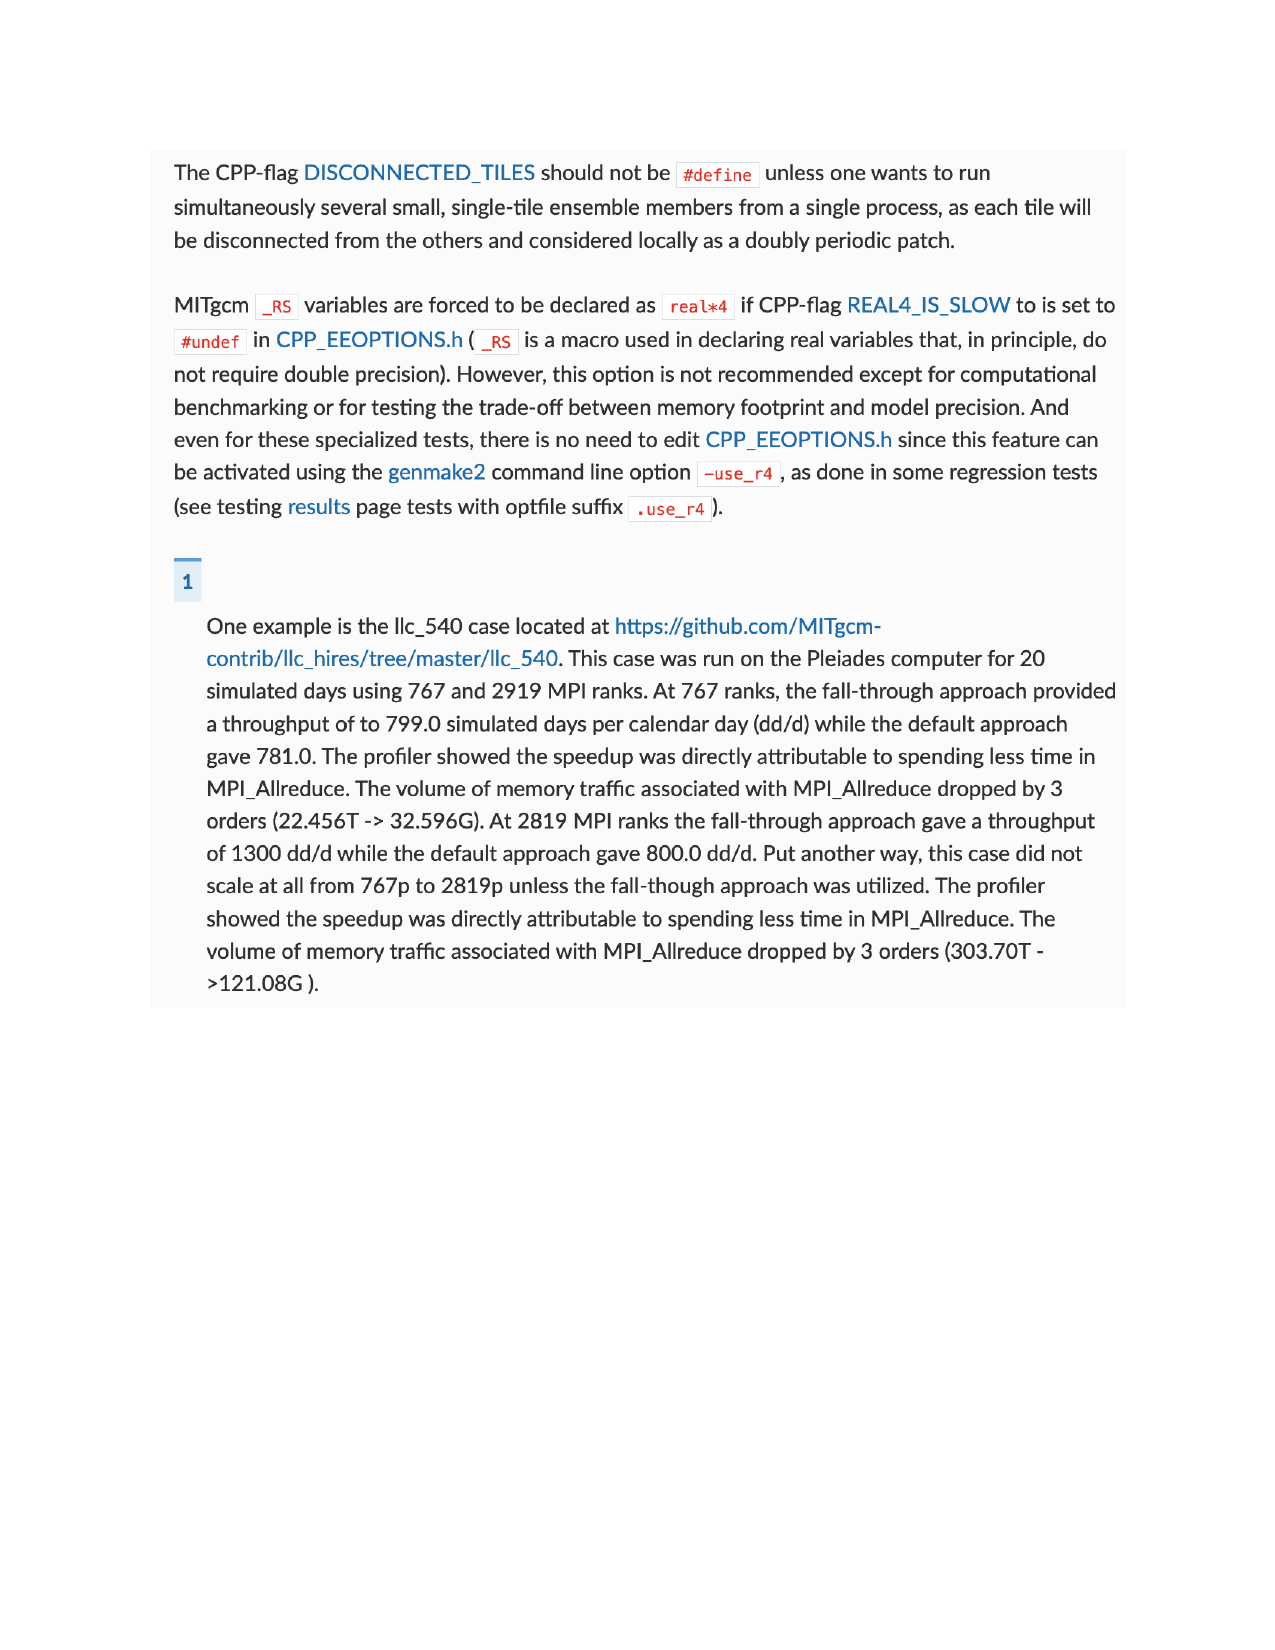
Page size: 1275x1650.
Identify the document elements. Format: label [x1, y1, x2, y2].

picture [150, 150, 1125, 1008]
